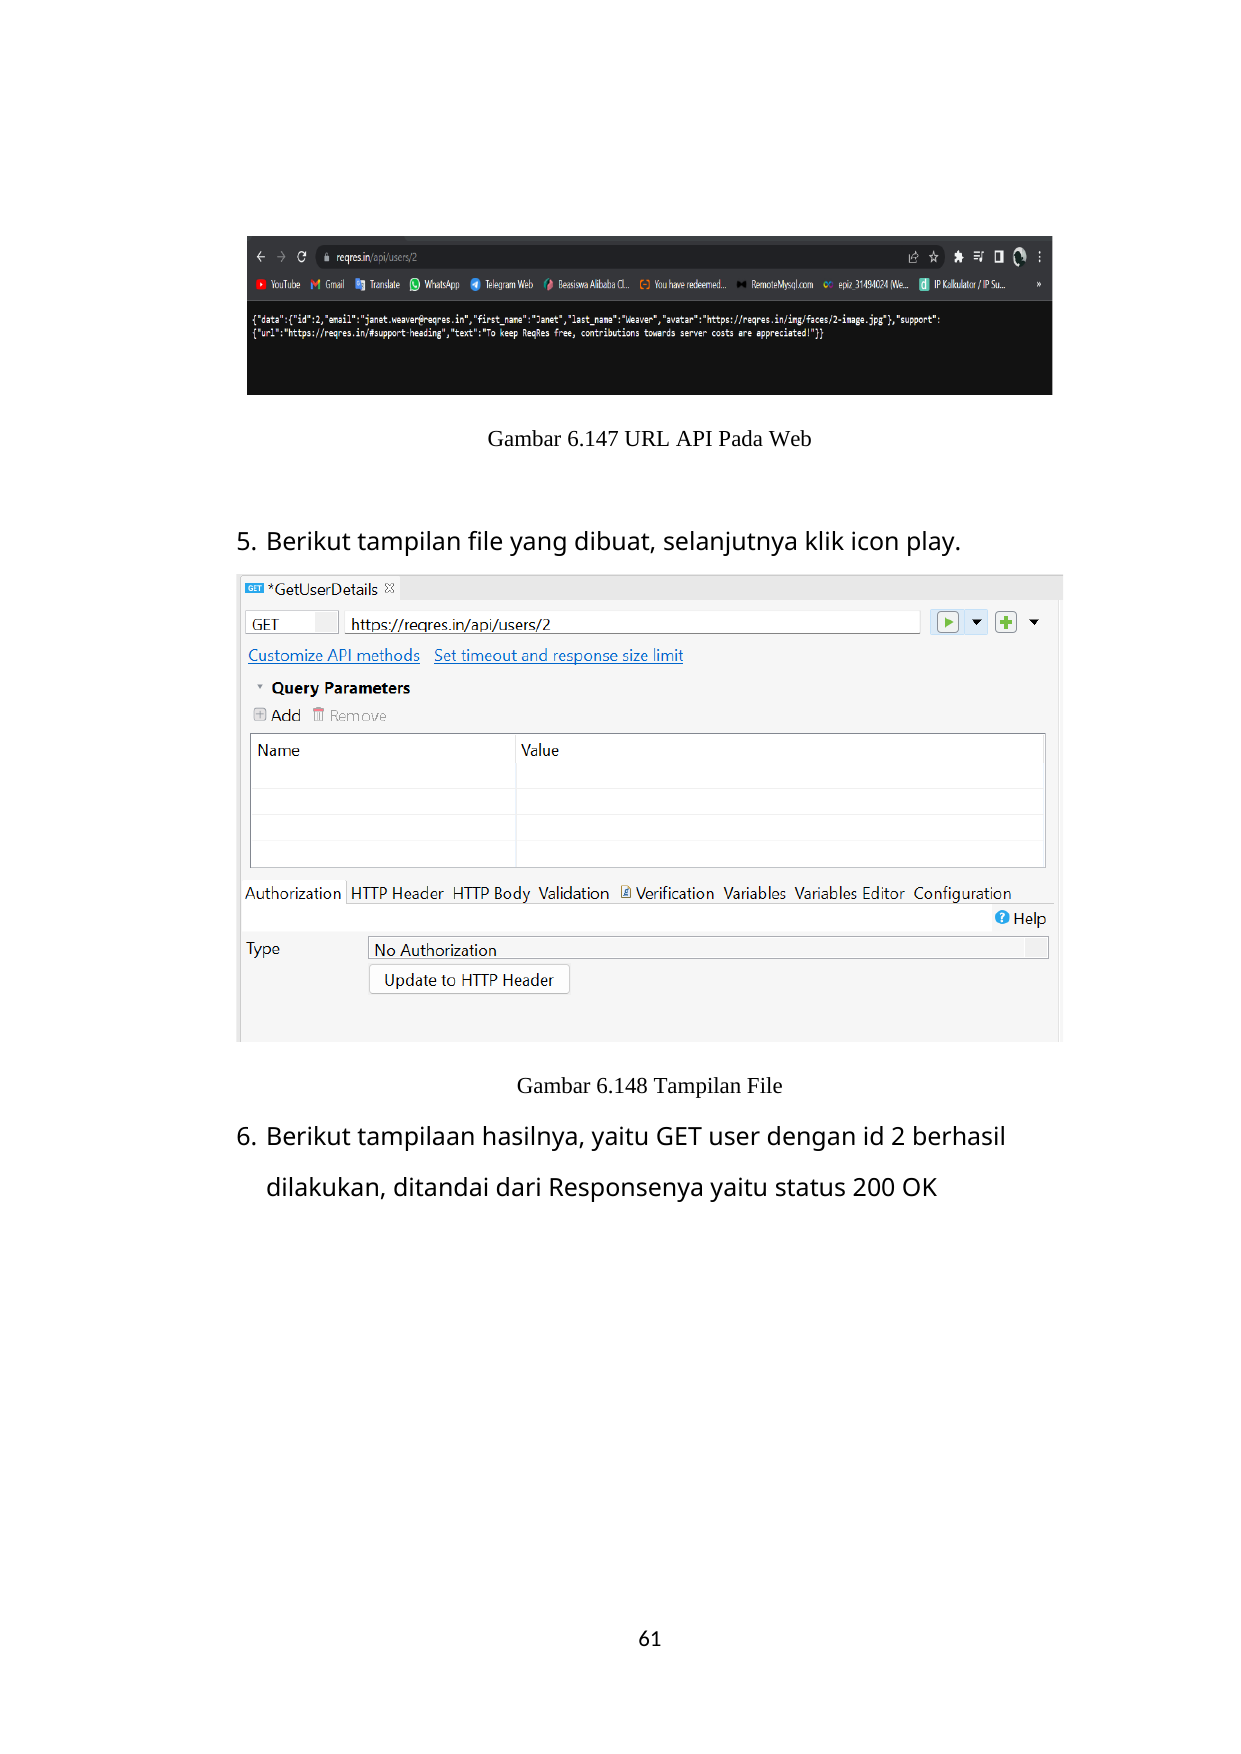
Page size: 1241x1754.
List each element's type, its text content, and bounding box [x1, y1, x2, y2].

list Berikut tampilaan hasilnya, yaitu GET user dengan id 2 berhasil dilakukan, ditandai dari Responsenya yaitu status 200 OK [236, 1119, 1063, 1204]
list Berikut tampilan file yang dibuat, selanjutnya klik icon play. [236, 523, 1063, 557]
picture [247, 236, 1053, 395]
picture [236, 574, 1064, 1042]
